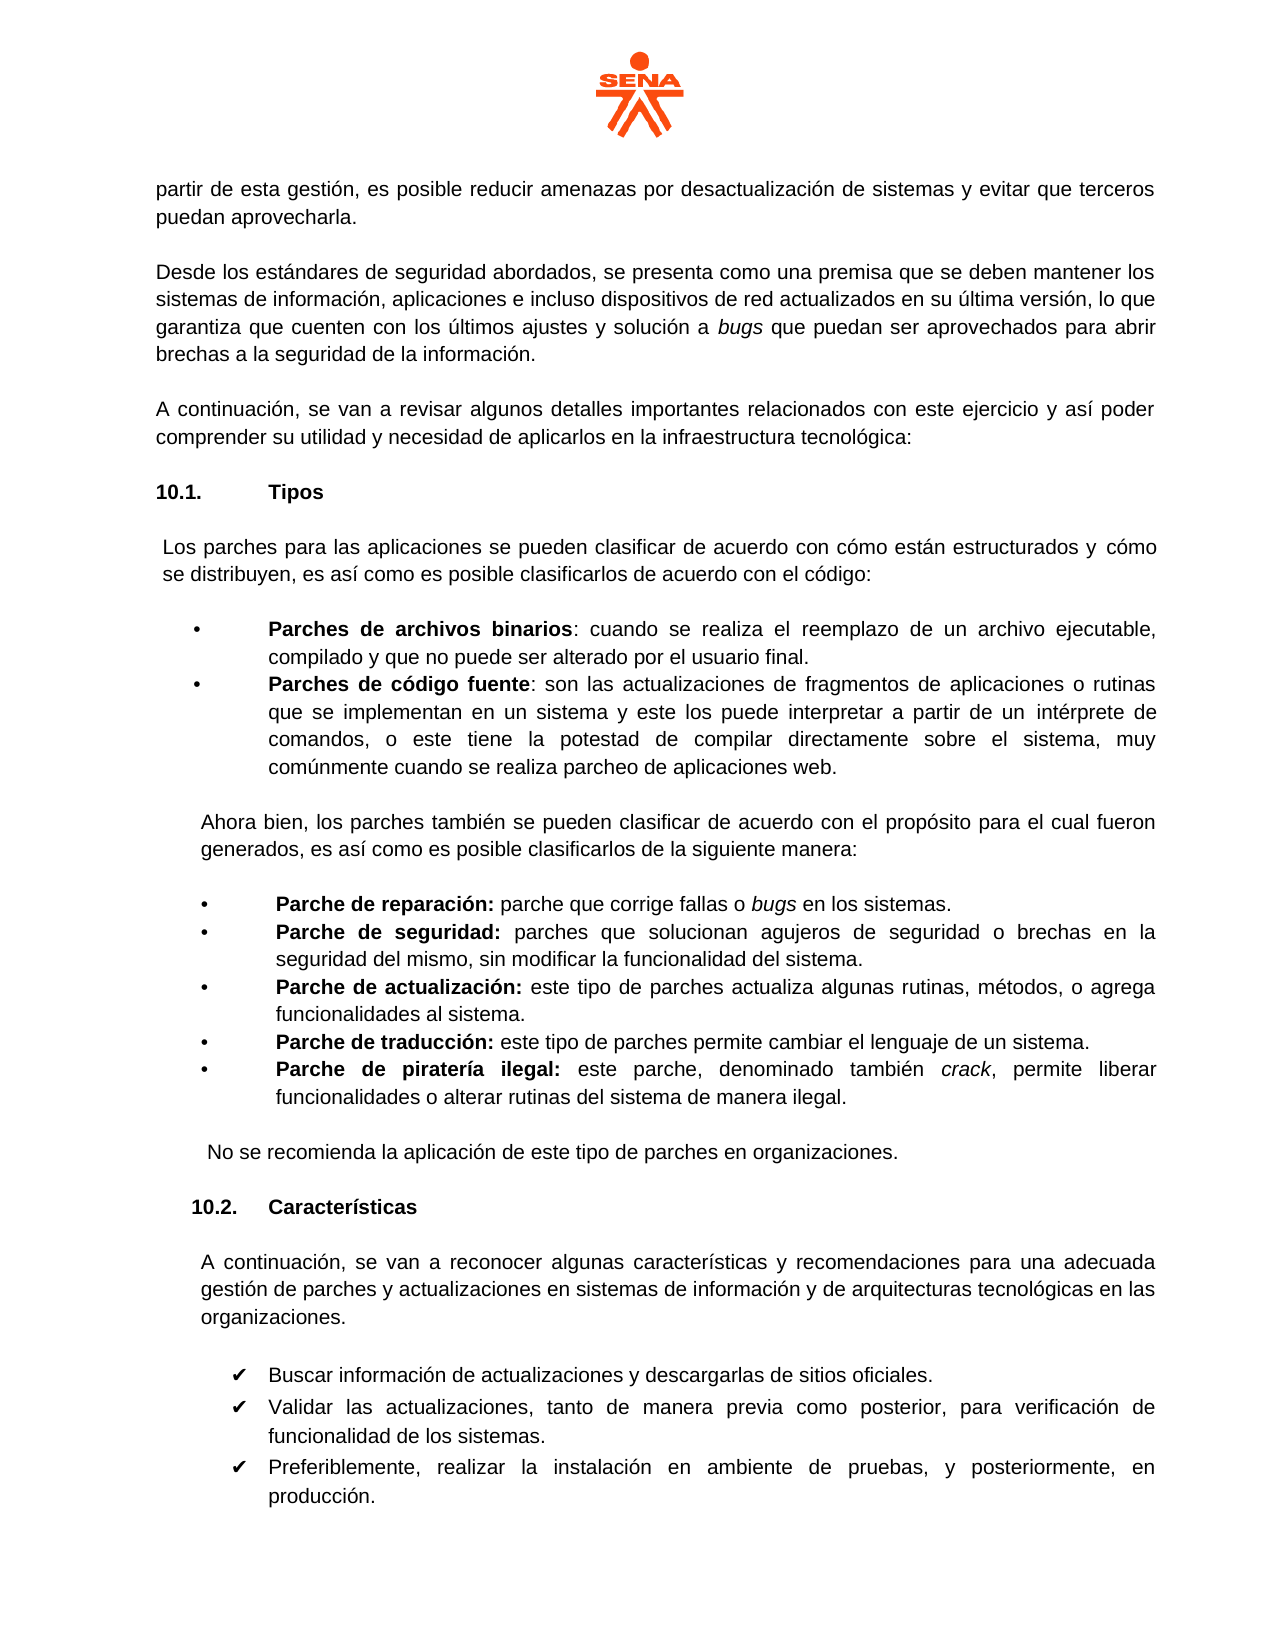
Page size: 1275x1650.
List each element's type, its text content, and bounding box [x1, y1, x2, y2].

text No se recomienda la aplicación de este tipo de parches en organizaciones. [207, 1140, 1157, 1164]
text A continuación, se van a revisar algunos detalles importantes relacionados con este ejercicio y así poder comprender su utilidad y necesidad de aplicarlos en la infraestructura tecnológica: [156, 397, 1157, 449]
list Parche de traducción: este tipo de parches permite cambiar el lenguaje de un sistema. [201, 1030, 1157, 1054]
list Parche de actualización: este tipo de parches actualiza algunas rutinas, métodos, o agrega funcionalidades al sistema. [201, 975, 1157, 1026]
text A continuación, se van a reconocer algunas características y recomendaciones para una adecuada gestión de parches y actualizaciones en sistemas de información y de arquitecturas tecnológicas en las organizaciones. [201, 1250, 1157, 1329]
picture [585, 48, 690, 142]
list Parche de reparación: parche que corrige fallas o bugs en los sistemas. [201, 892, 1157, 916]
list Tipos [156, 480, 1157, 504]
list Parche de seguridad: parches que solucionan agujeros de seguridad o brechas en la seguridad del mismo, sin modificar la funcionalidad del sistema. [201, 920, 1157, 971]
list Características [191, 1195, 1157, 1219]
text Los parches para las aplicaciones se pueden clasificar de acuerdo con cómo están estructurados y cómo se distribuyen, es así como es posible clasificarlos de acuerdo con el código: [162, 535, 1157, 586]
list Preferiblemente, realizar la instalación en ambiente de pruebas, y posteriormente, en producción. [231, 1452, 1157, 1508]
list Parches de archivos binarios: cuando se realiza el reemplazo de un archivo ejecutable, compilado y que no puede ser alterado por el usuario final. [193, 617, 1157, 669]
list Validar las actualizaciones, tanto de manera previa como posterior, para verificación de funcionalidad de los sistemas. [231, 1392, 1157, 1448]
text Desde los estándares de seguridad abordados, se presenta como una premisa que se deben mantener los sistemas de información, aplicaciones e incluso dispositivos de red actualizados en su última versión, lo que garantiza que cuenten con los últimos ajustes y solución a bugs que puedan ser aprovechados para abrir brechas a la seguridad de la información. [156, 260, 1157, 366]
list Parches de código fuente: son las actualizaciones de fragmentos de aplicaciones o rutinas que se implementan en un sistema y este los puede interpretar a partir de un intérprete de comandos, o este tiene la potestad de compilar directamente sobre el sistema, muy comúnmente cuando se realiza parcheo de aplicaciones web. [193, 672, 1157, 779]
list Buscar información de actualizaciones y descargarlas de sitios oficiales. [231, 1360, 1157, 1388]
text Ahora bien, los parches también se pueden clasificar de acuerdo con el propósito para el cual fueron generados, es así como es posible clasificarlos de la siguiente manera: [201, 810, 1157, 861]
list Parche de piratería ilegal: este parche, denominado también crack, permite liberar funcionalidades o alterar rutinas del sistema de manera ilegal. [201, 1057, 1157, 1109]
